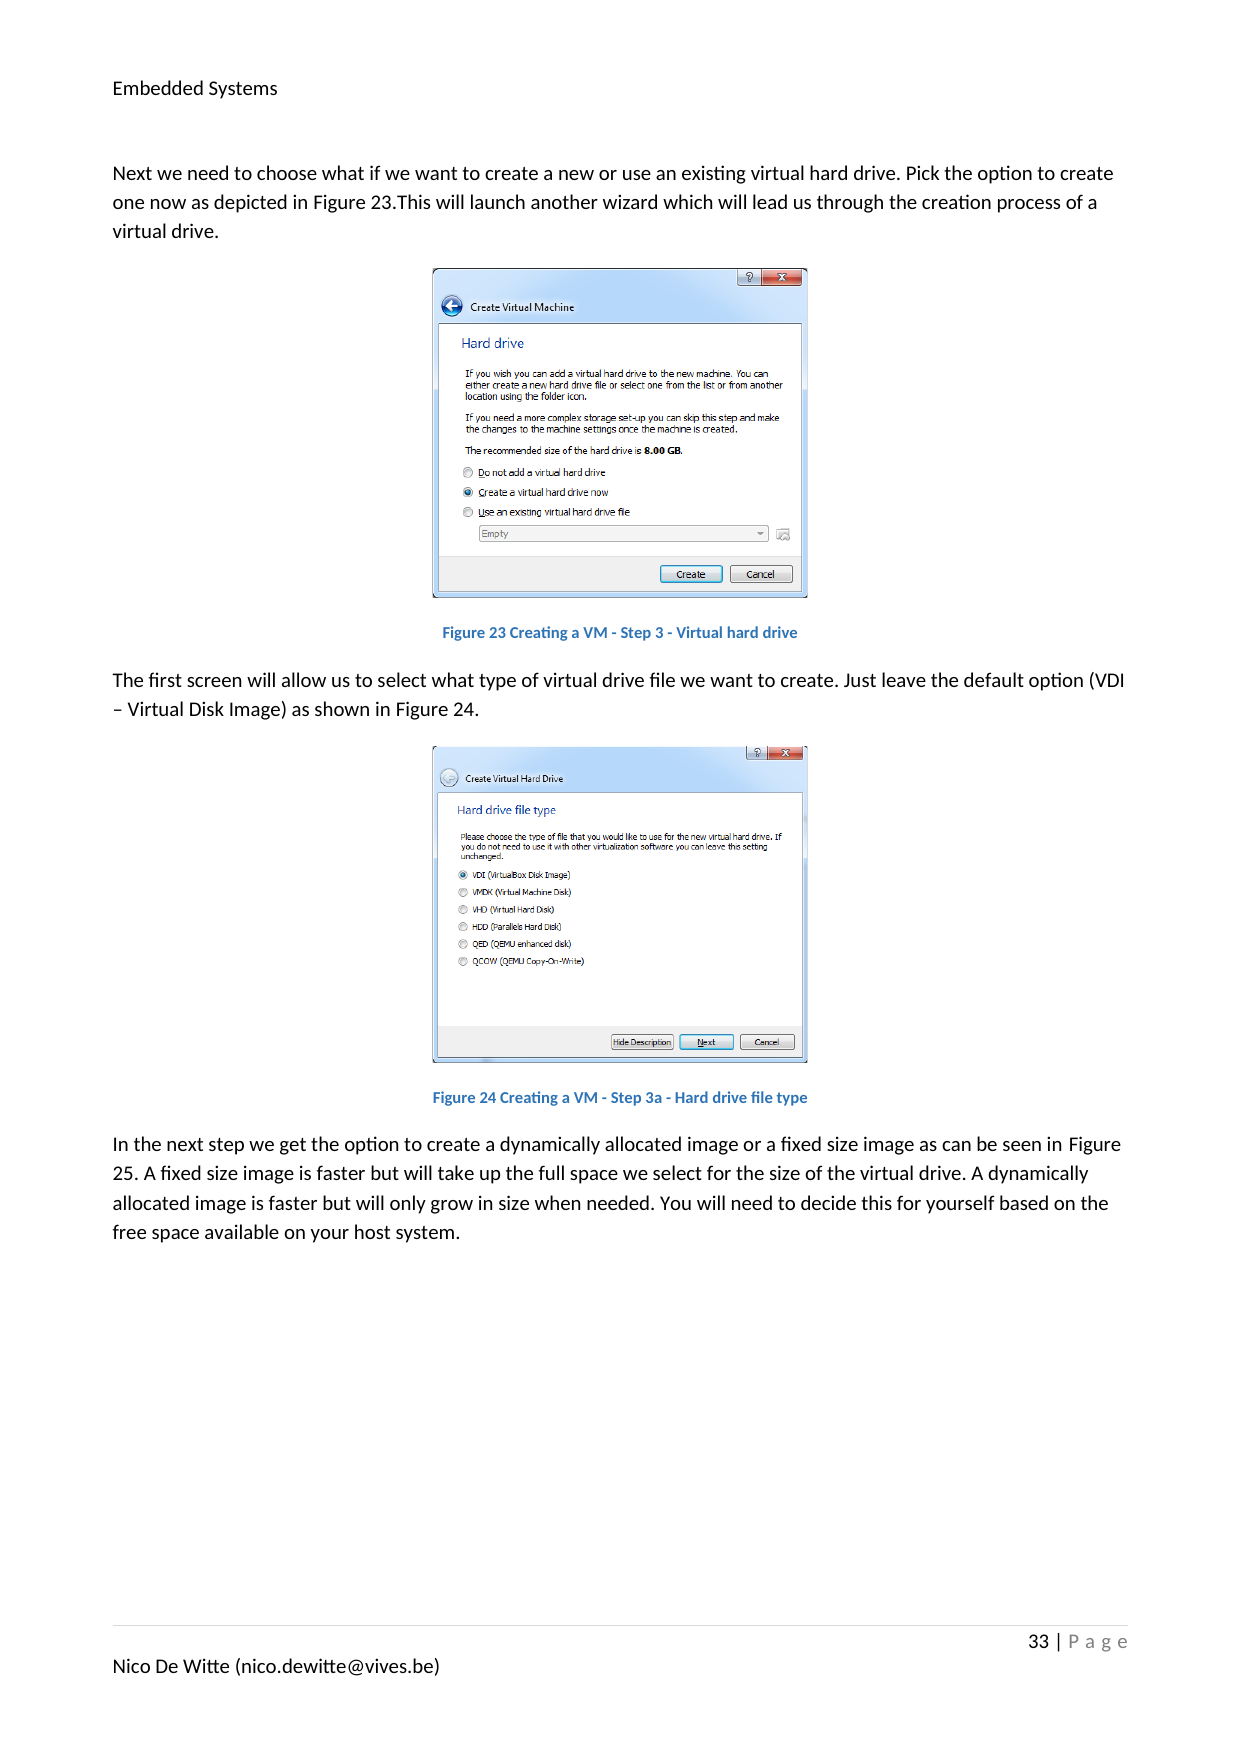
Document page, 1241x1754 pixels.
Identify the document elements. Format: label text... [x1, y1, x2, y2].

text In the next step we get the option to create a dynamically allocated image or a fixed size image as can be seen in Figure 25. A fixed size image is faster but will take up the full space we select for the size of the virtual drive. A dynamically allocated image is faster but will only grow in size when needed. You will need to decide this for yourself based on the free space available on your host system. [112, 1131, 1128, 1244]
text The first screen will allow us to select what type of virtual drive file we want to create. Just leave the default option (VDI – Virtual Disk Image) as shown in Figure 24. [112, 667, 1128, 721]
picture [432, 268, 808, 598]
picture [432, 746, 808, 1063]
text Next we need to choose what if we want to create a new or use an existing virtual hard drive. Pick the option to create one now as depicted in Figure 23.This will launch another wizard which will lead us through the creation process of a virtual drive. [112, 160, 1128, 244]
